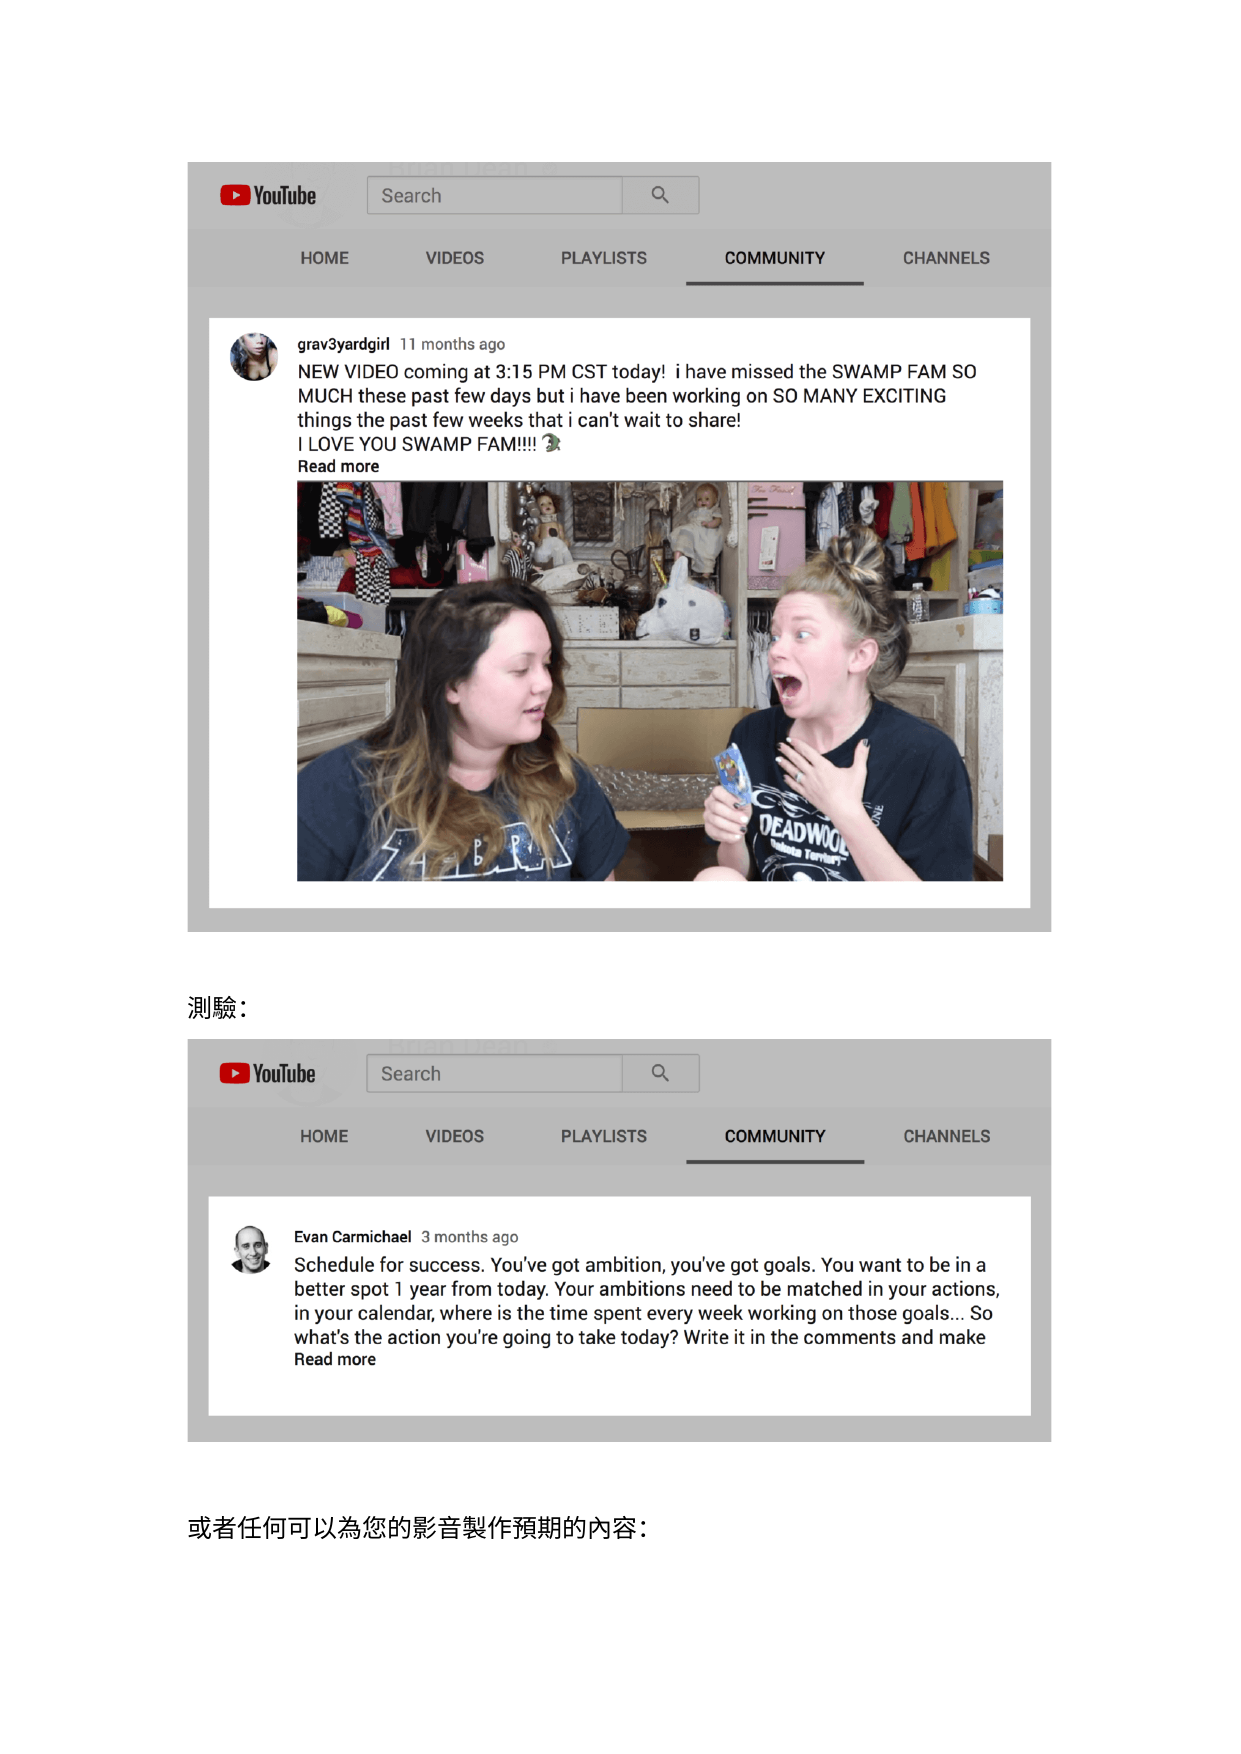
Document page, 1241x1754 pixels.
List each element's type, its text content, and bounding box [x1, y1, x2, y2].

picture [187, 1039, 1052, 1442]
picture [187, 162, 1052, 932]
text 或者任何可以為您的影音製作預期的內容： [187, 1494, 1053, 1559]
text 測驗： [187, 974, 1053, 1039]
